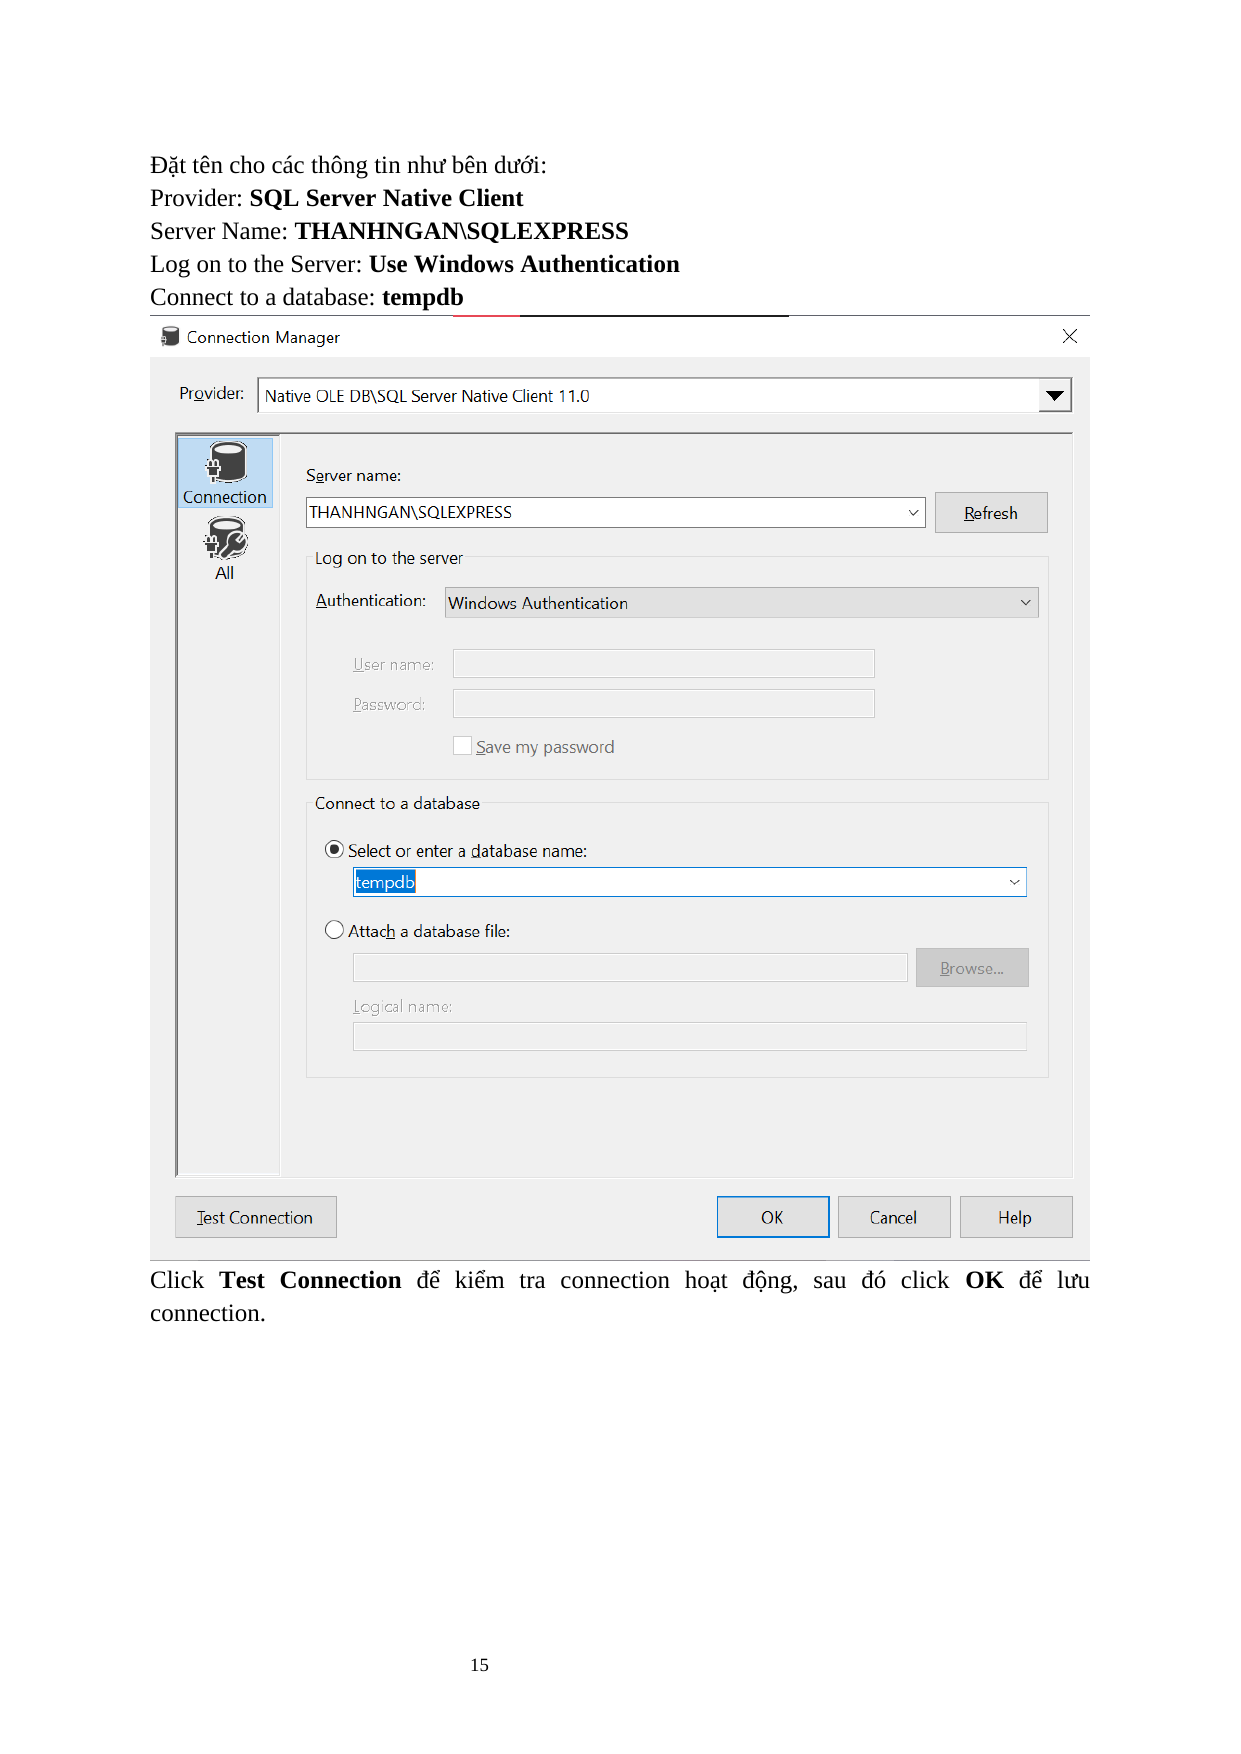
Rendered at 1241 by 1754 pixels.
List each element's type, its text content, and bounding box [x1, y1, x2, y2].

text Đặt tên cho các thông tin như bên dưới: [150, 150, 1090, 179]
picture [150, 315, 1090, 1261]
text Log on to the Server: Use Windows Authentication [150, 249, 1090, 278]
text Server Name: THANHNGAN\SQLEXPRESS [150, 216, 1090, 245]
text Click Test Connection để kiểm tra connection hoạt động, sau đó click OK để lưu connection. [150, 1265, 1090, 1327]
text Provider: SQL Server Native Client [150, 183, 1090, 212]
text Connect to a database: tempdb [150, 282, 1090, 311]
